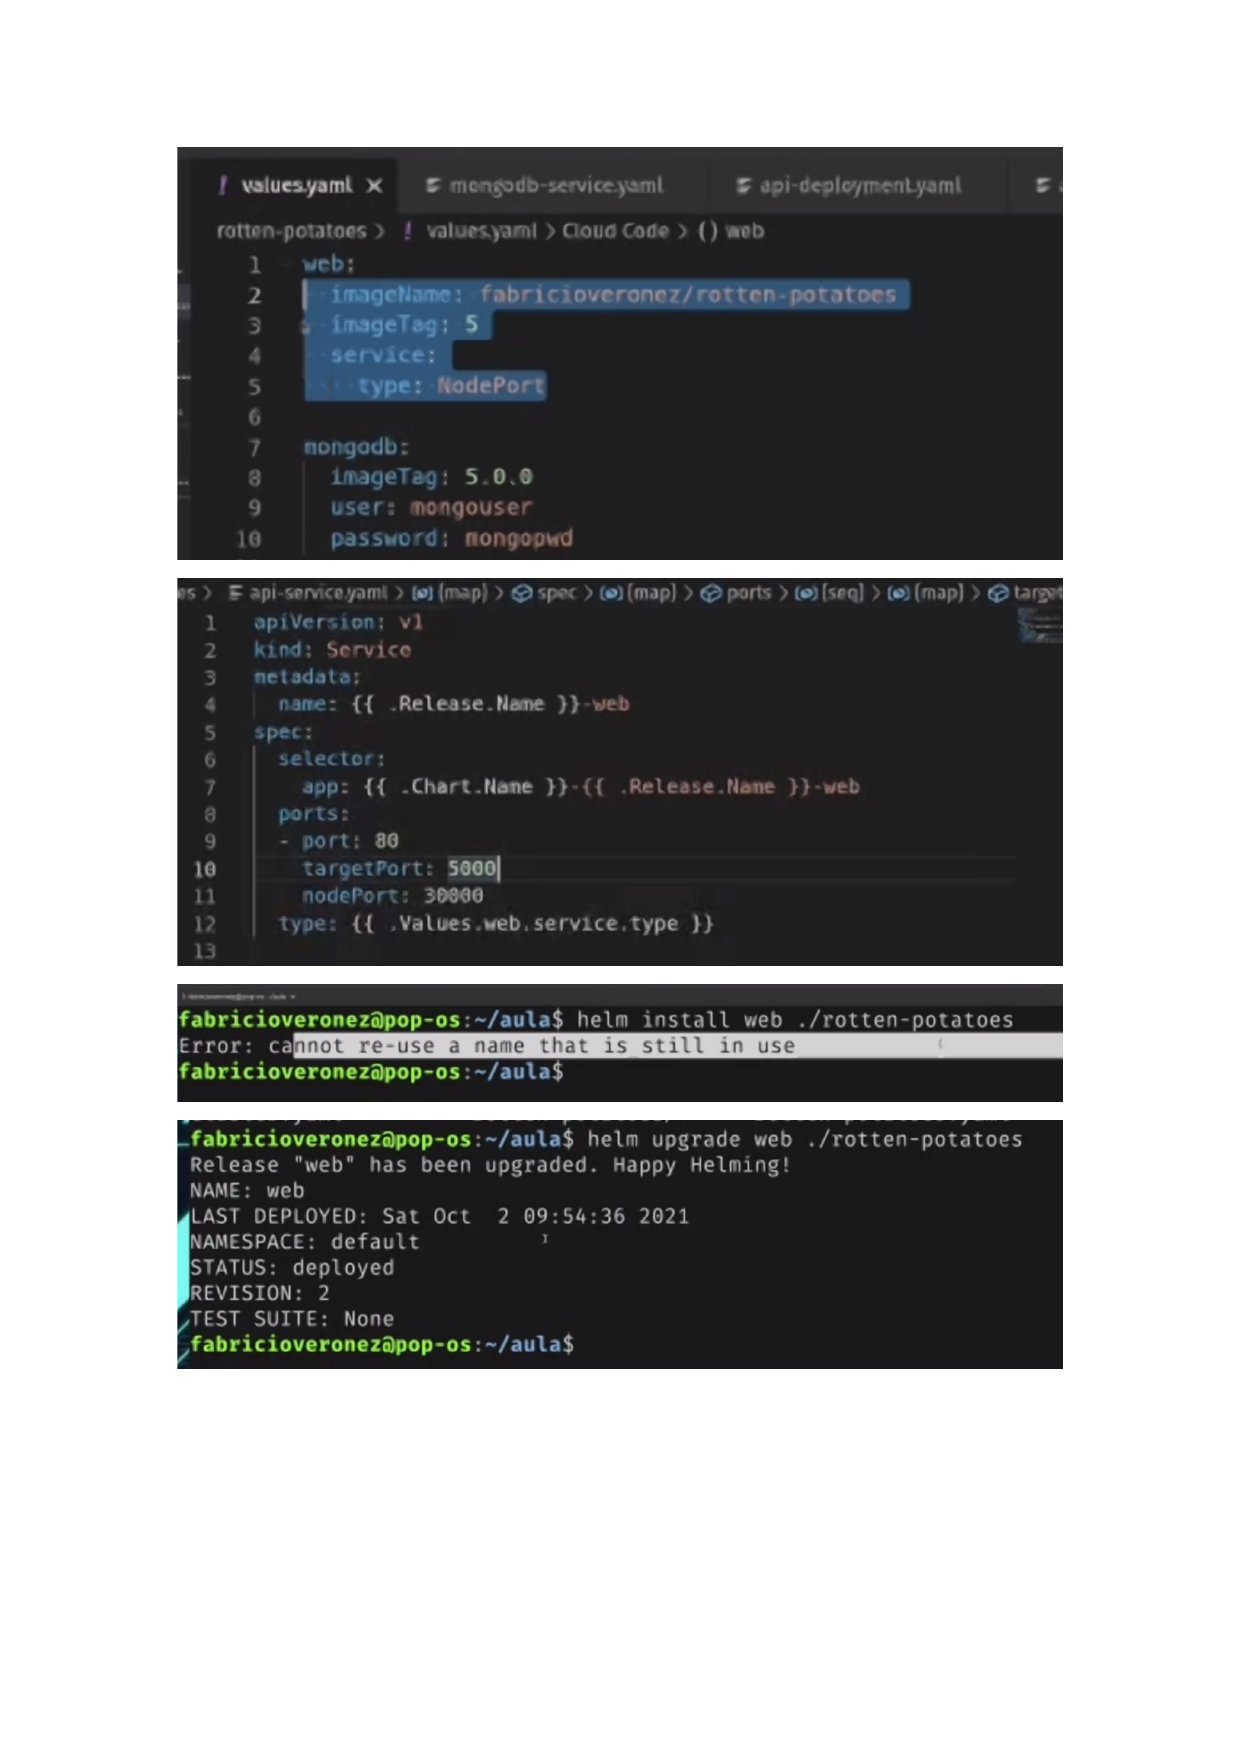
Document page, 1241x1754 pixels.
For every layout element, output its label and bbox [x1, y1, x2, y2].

picture [177, 1120, 1063, 1369]
picture [177, 147, 1063, 560]
picture [177, 984, 1063, 1102]
picture [177, 578, 1063, 966]
